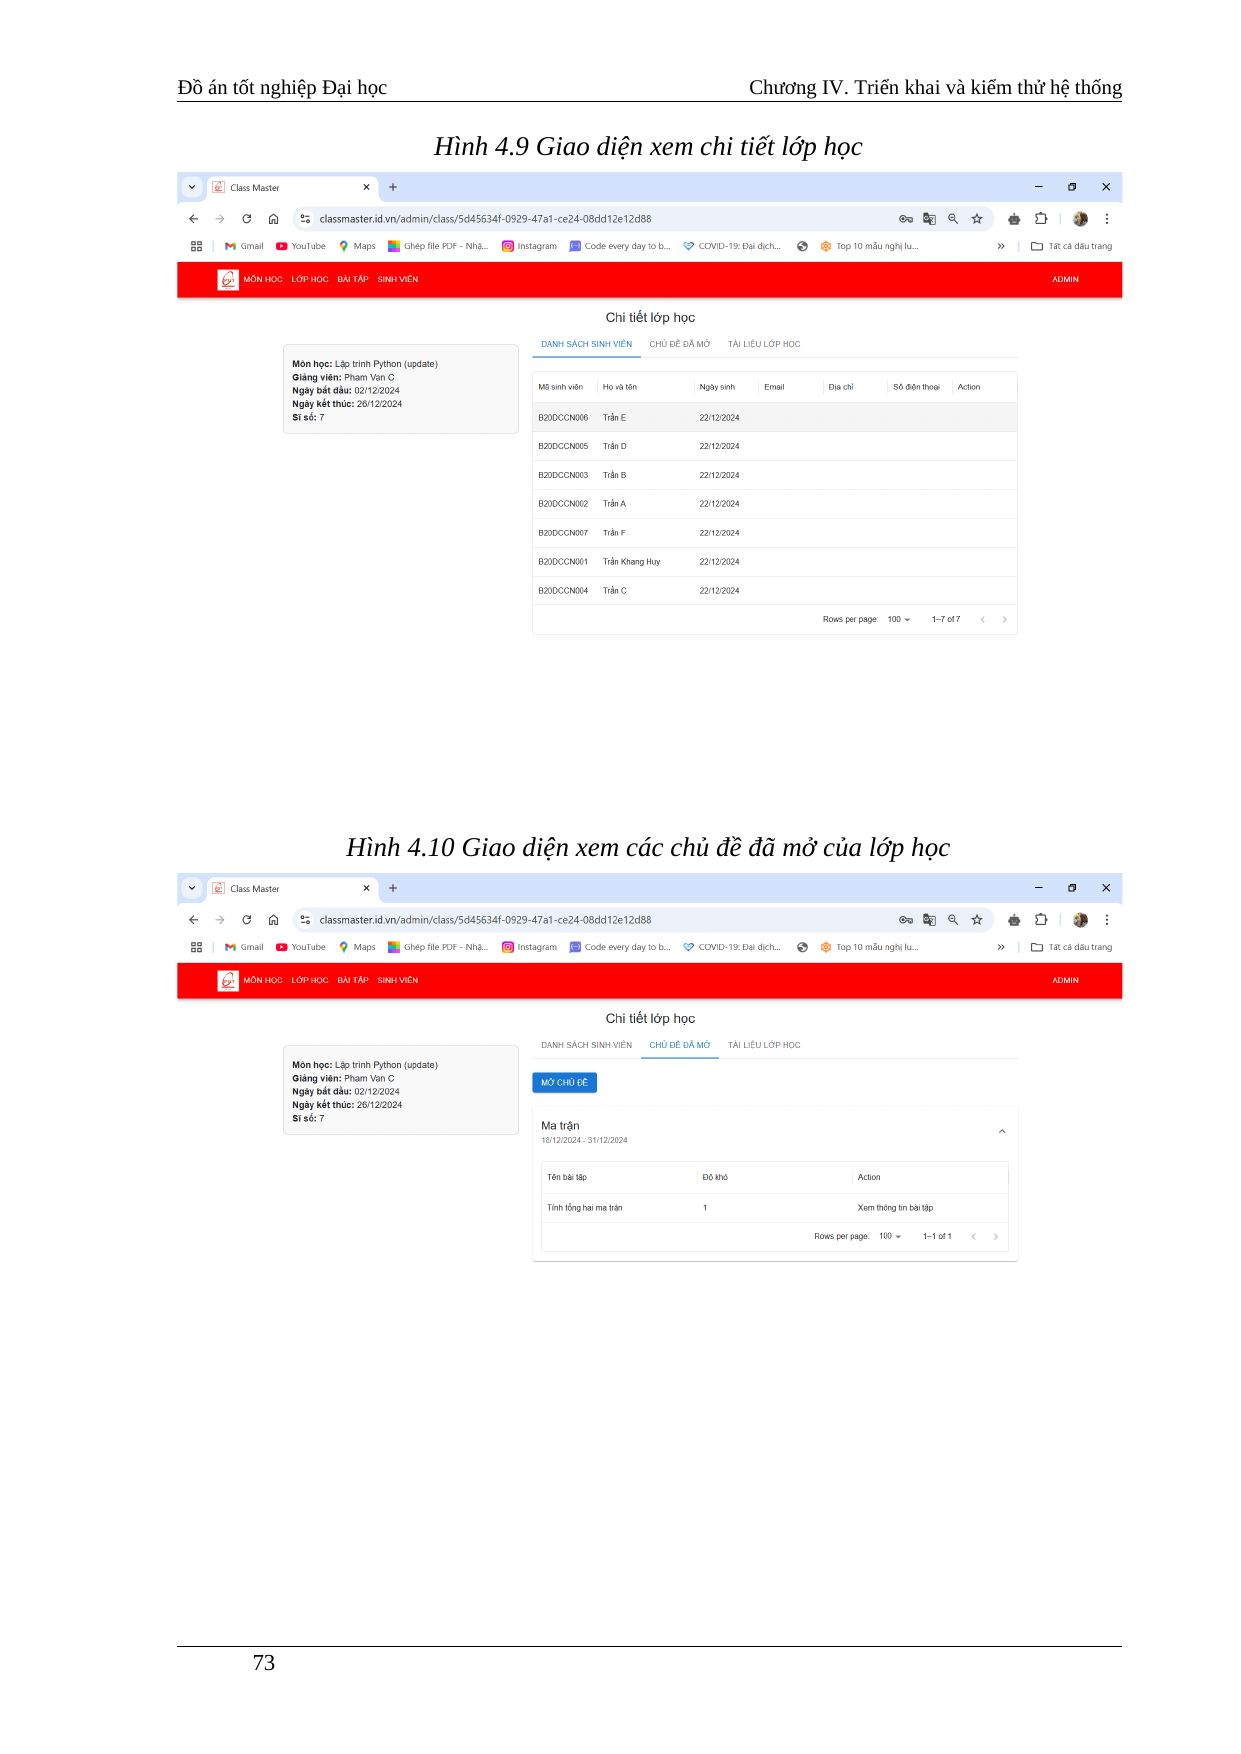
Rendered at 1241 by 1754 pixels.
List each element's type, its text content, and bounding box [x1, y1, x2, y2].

subtitle Hình 4.10 Giao diện xem các chủ đề đã mở của lớp học [177, 831, 1122, 862]
picture [177, 172, 1123, 675]
subtitle Hình 4.9 Giao diện xem chi tiết lớp học [177, 130, 1122, 162]
picture [177, 873, 1123, 1376]
